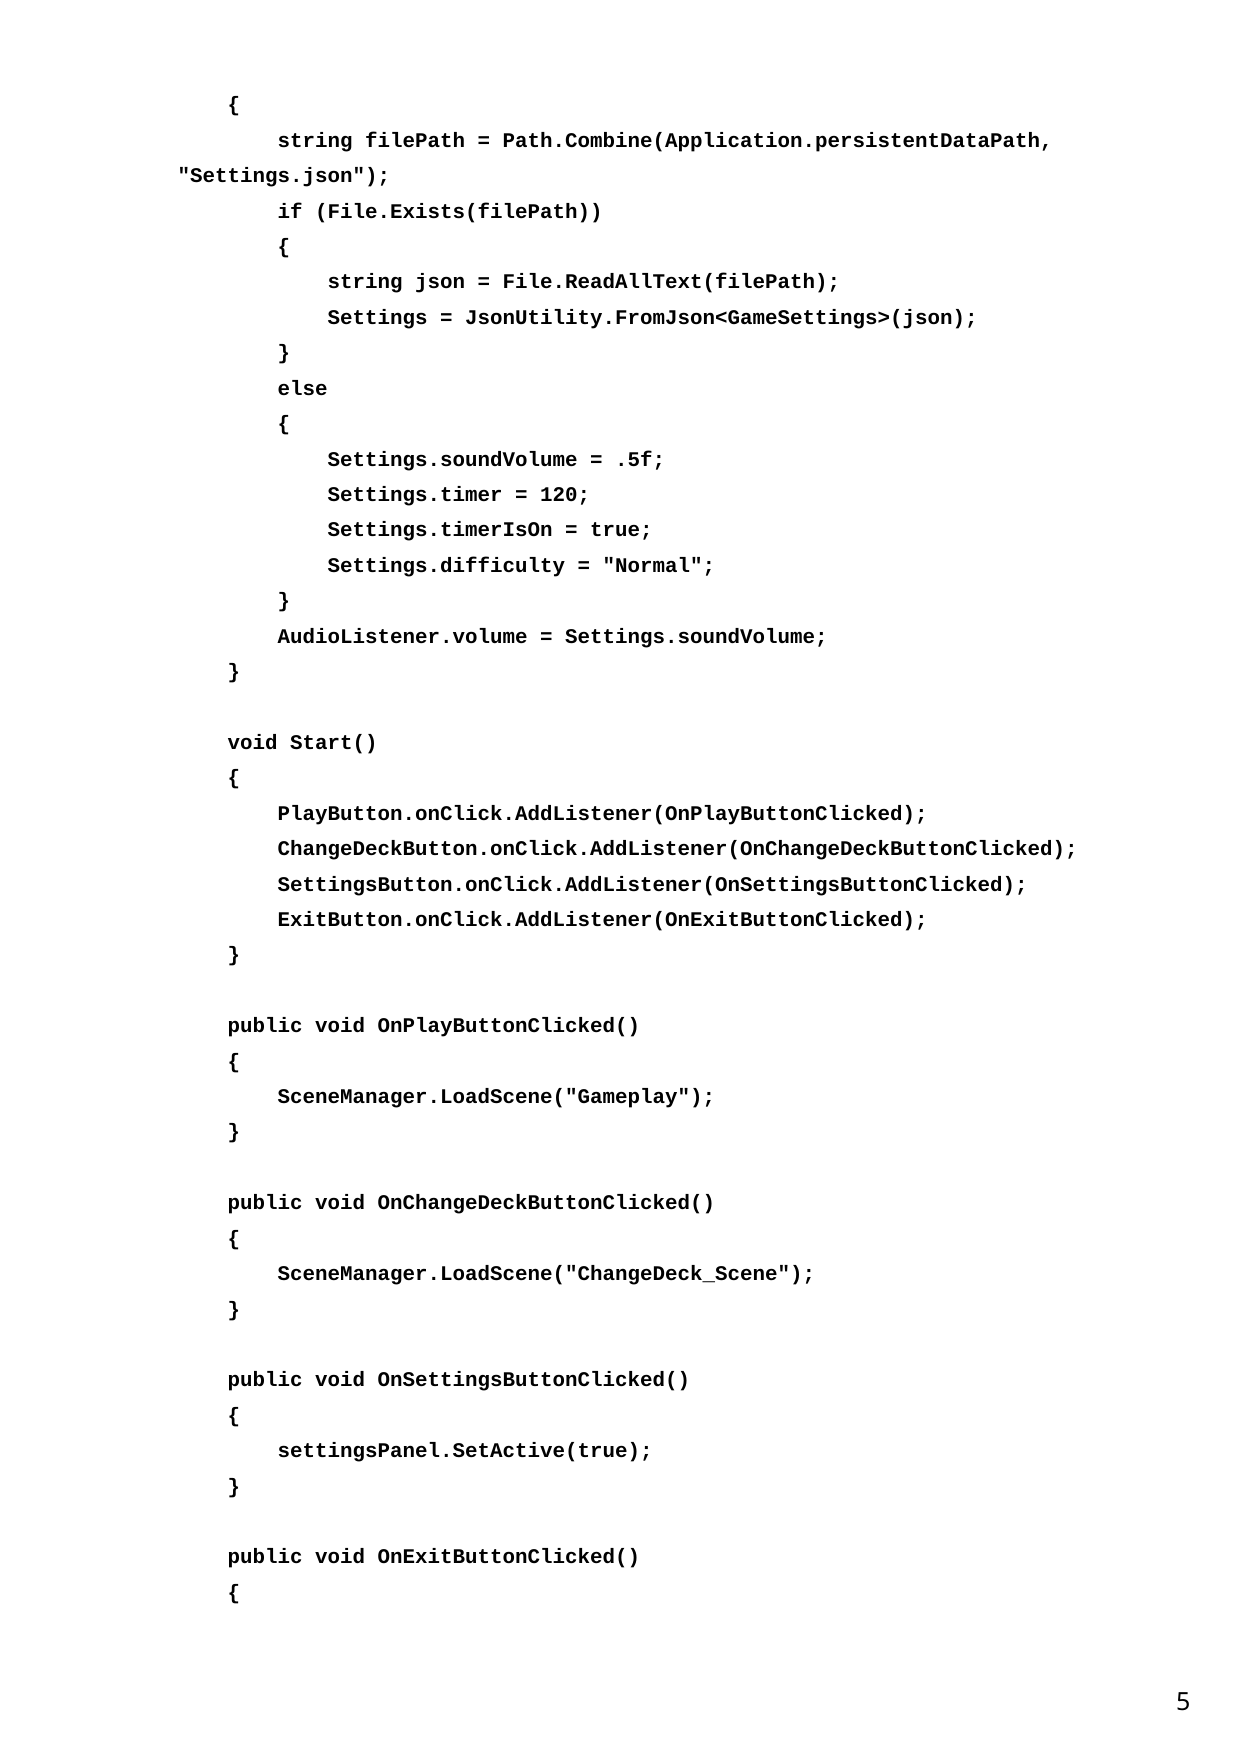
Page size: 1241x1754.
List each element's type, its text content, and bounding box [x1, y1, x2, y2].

text } [177, 1299, 1152, 1322]
text PlayButton.onClick.AddListener(OnPlayButtonClicked); [177, 803, 1152, 826]
text if (File.Exists(filePath)) [177, 201, 1152, 224]
text SceneManager.LoadScene("Gameplay"); [177, 1086, 1152, 1110]
text } [177, 1476, 1152, 1499]
text string json = File.ReadAllText(filePath); [177, 272, 1152, 295]
text else [177, 378, 1152, 401]
text Settings.soundVolume = .5f; [177, 449, 1152, 472]
text ExitButton.onClick.AddListener(OnExitButtonClicked); [177, 909, 1152, 933]
text SettingsButton.onClick.AddListener(OnSettingsButtonClicked); [177, 874, 1152, 897]
text SceneManager.LoadScene("ChangeDeck_Scene"); [177, 1263, 1152, 1287]
text ChangeDeckButton.onClick.AddListener(OnChangeDeckButtonClicked); [177, 838, 1152, 862]
text } [177, 661, 1152, 685]
text } [177, 944, 1152, 968]
text settingsPanel.SetActive(true); [177, 1440, 1152, 1464]
text } [177, 342, 1152, 366]
text void Start() [177, 732, 1152, 756]
text public void OnChangeDeckButtonClicked() [177, 1192, 1152, 1216]
text { [177, 1582, 1152, 1606]
text { [177, 1405, 1152, 1428]
text Settings.difficulty = "Normal"; [177, 555, 1152, 578]
text { [177, 1228, 1152, 1251]
text public void OnSettingsButtonClicked() [177, 1369, 1152, 1393]
text Settings = JsonUtility.FromJson<GameSettings>(json); [177, 307, 1152, 331]
text } [177, 1122, 1152, 1145]
text Settings.timer = 120; [177, 484, 1152, 508]
text public void OnExitButtonClicked() [177, 1547, 1152, 1570]
text { [177, 94, 1152, 118]
text { [177, 236, 1152, 260]
text } [177, 590, 1152, 614]
text string filePath = Path.Combine(Application.persistentDataPath, "Settings.json"); [177, 130, 1152, 189]
text AudioListener.volume = Settings.soundVolume; [177, 626, 1152, 649]
text public void OnPlayButtonClicked() [177, 1015, 1152, 1039]
text Settings.timerIsOn = true; [177, 519, 1152, 543]
text { [177, 413, 1152, 437]
text { [177, 1051, 1152, 1074]
text { [177, 767, 1152, 791]
